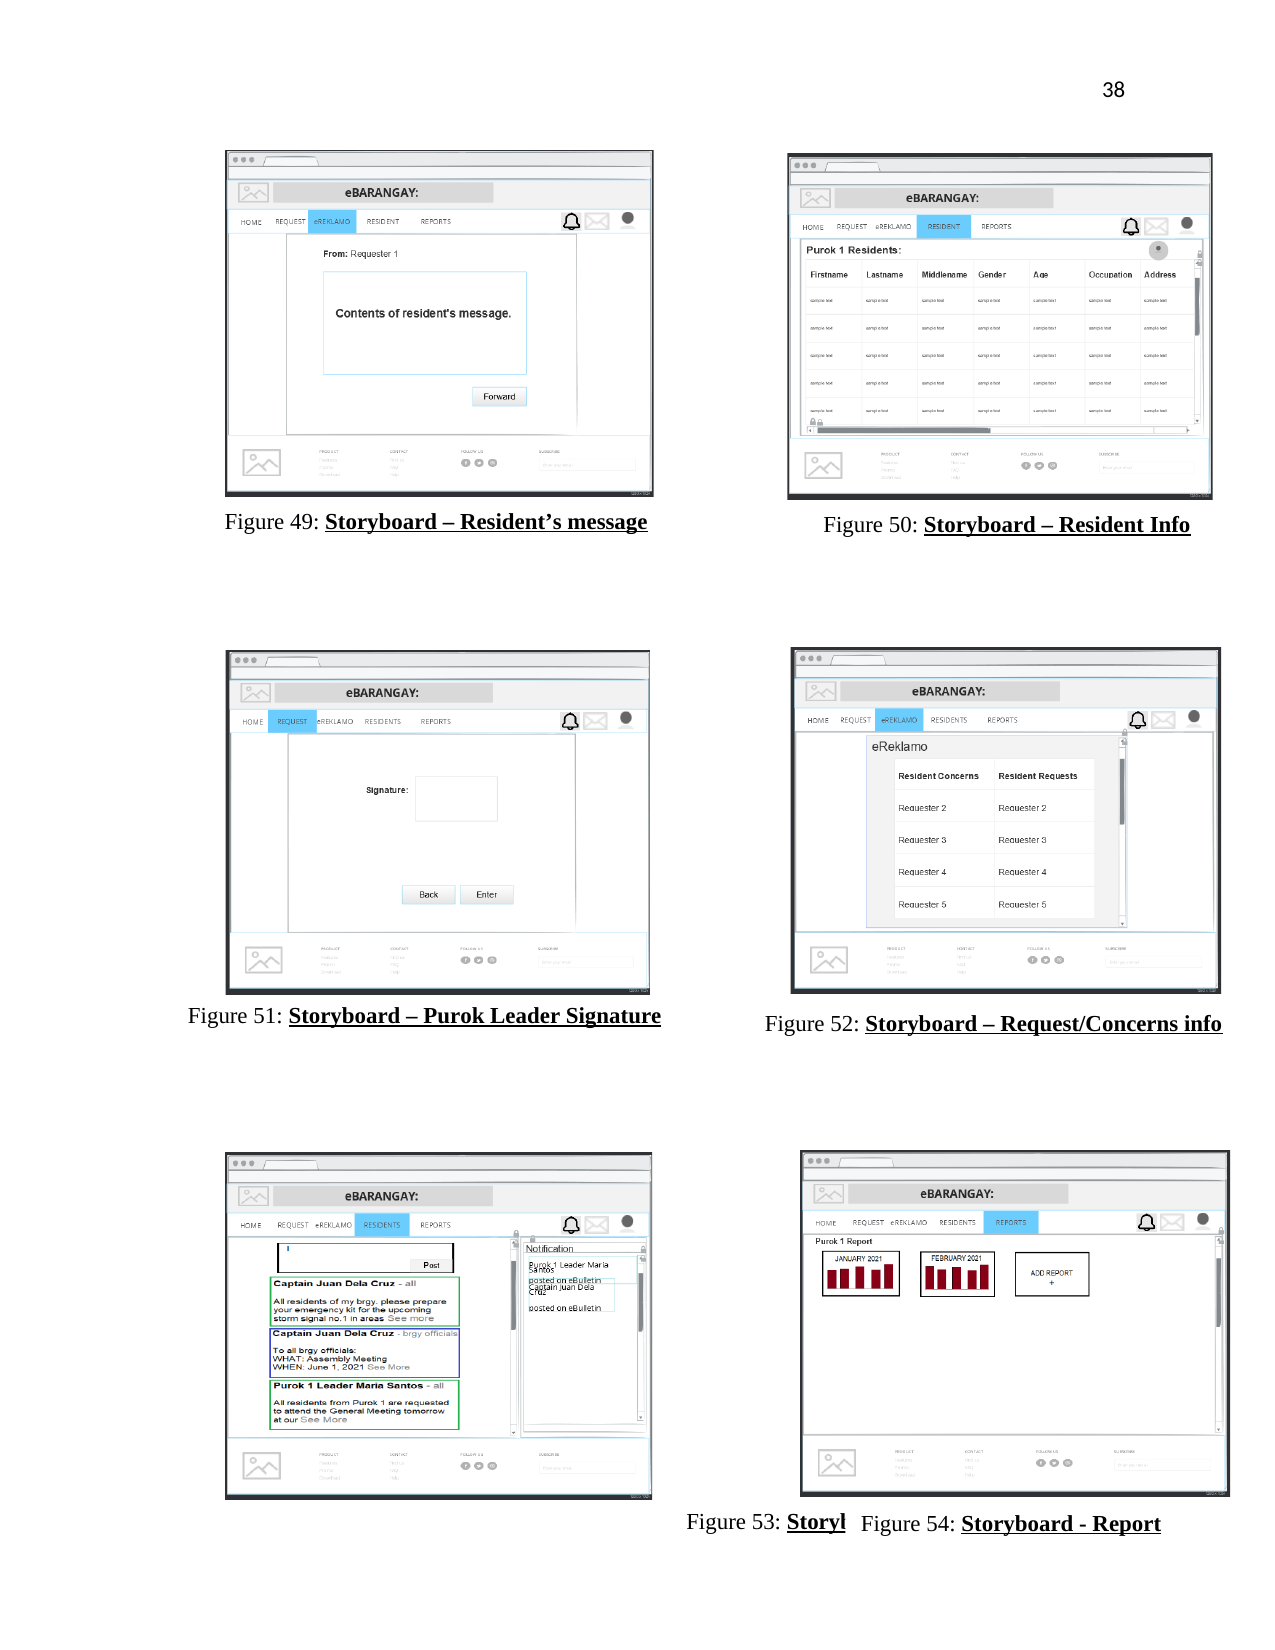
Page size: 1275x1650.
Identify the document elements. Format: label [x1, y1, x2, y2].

picture [225, 150, 654, 497]
picture [787, 153, 1213, 500]
picture [800, 1150, 1230, 1497]
picture [790, 647, 1222, 994]
picture [225, 1152, 653, 1500]
picture [225, 650, 650, 994]
